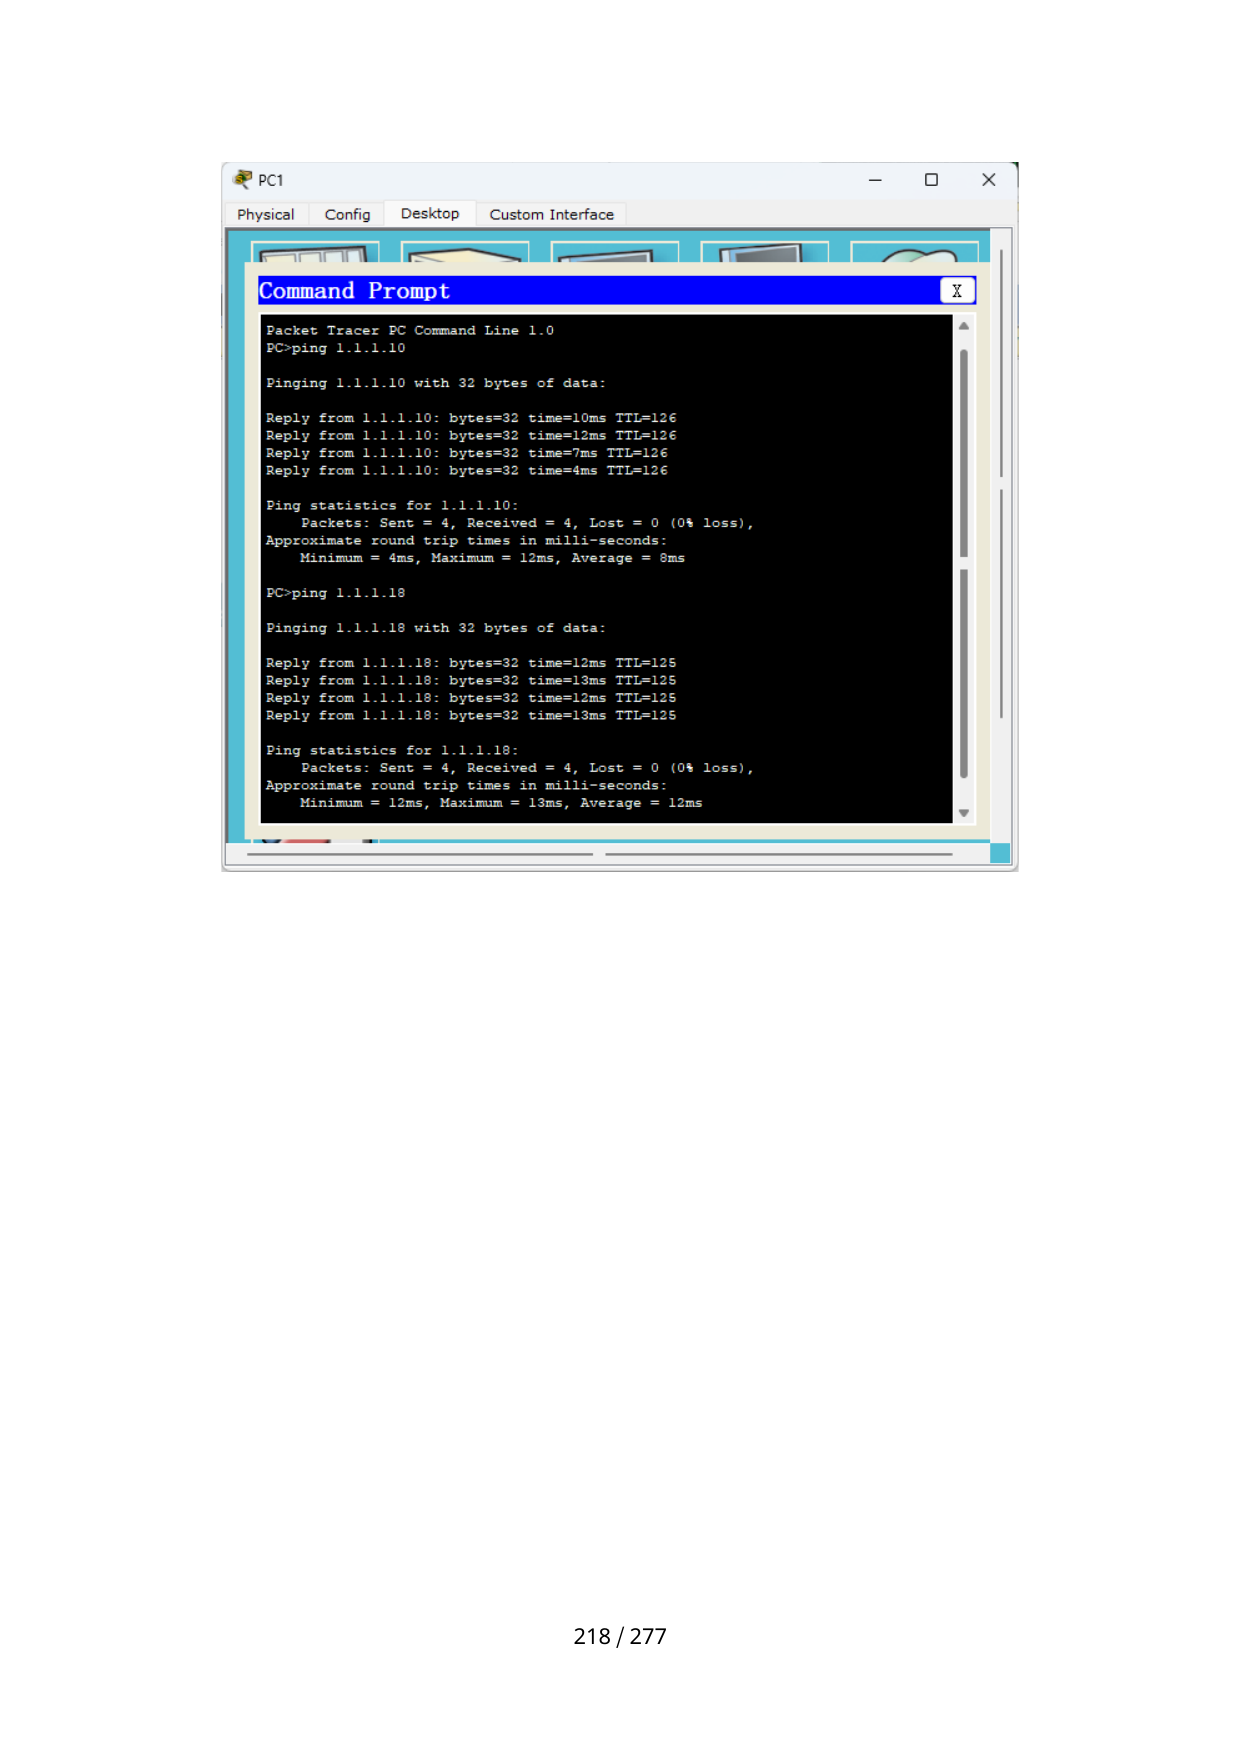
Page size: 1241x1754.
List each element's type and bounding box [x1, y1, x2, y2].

picture [221, 162, 1019, 872]
